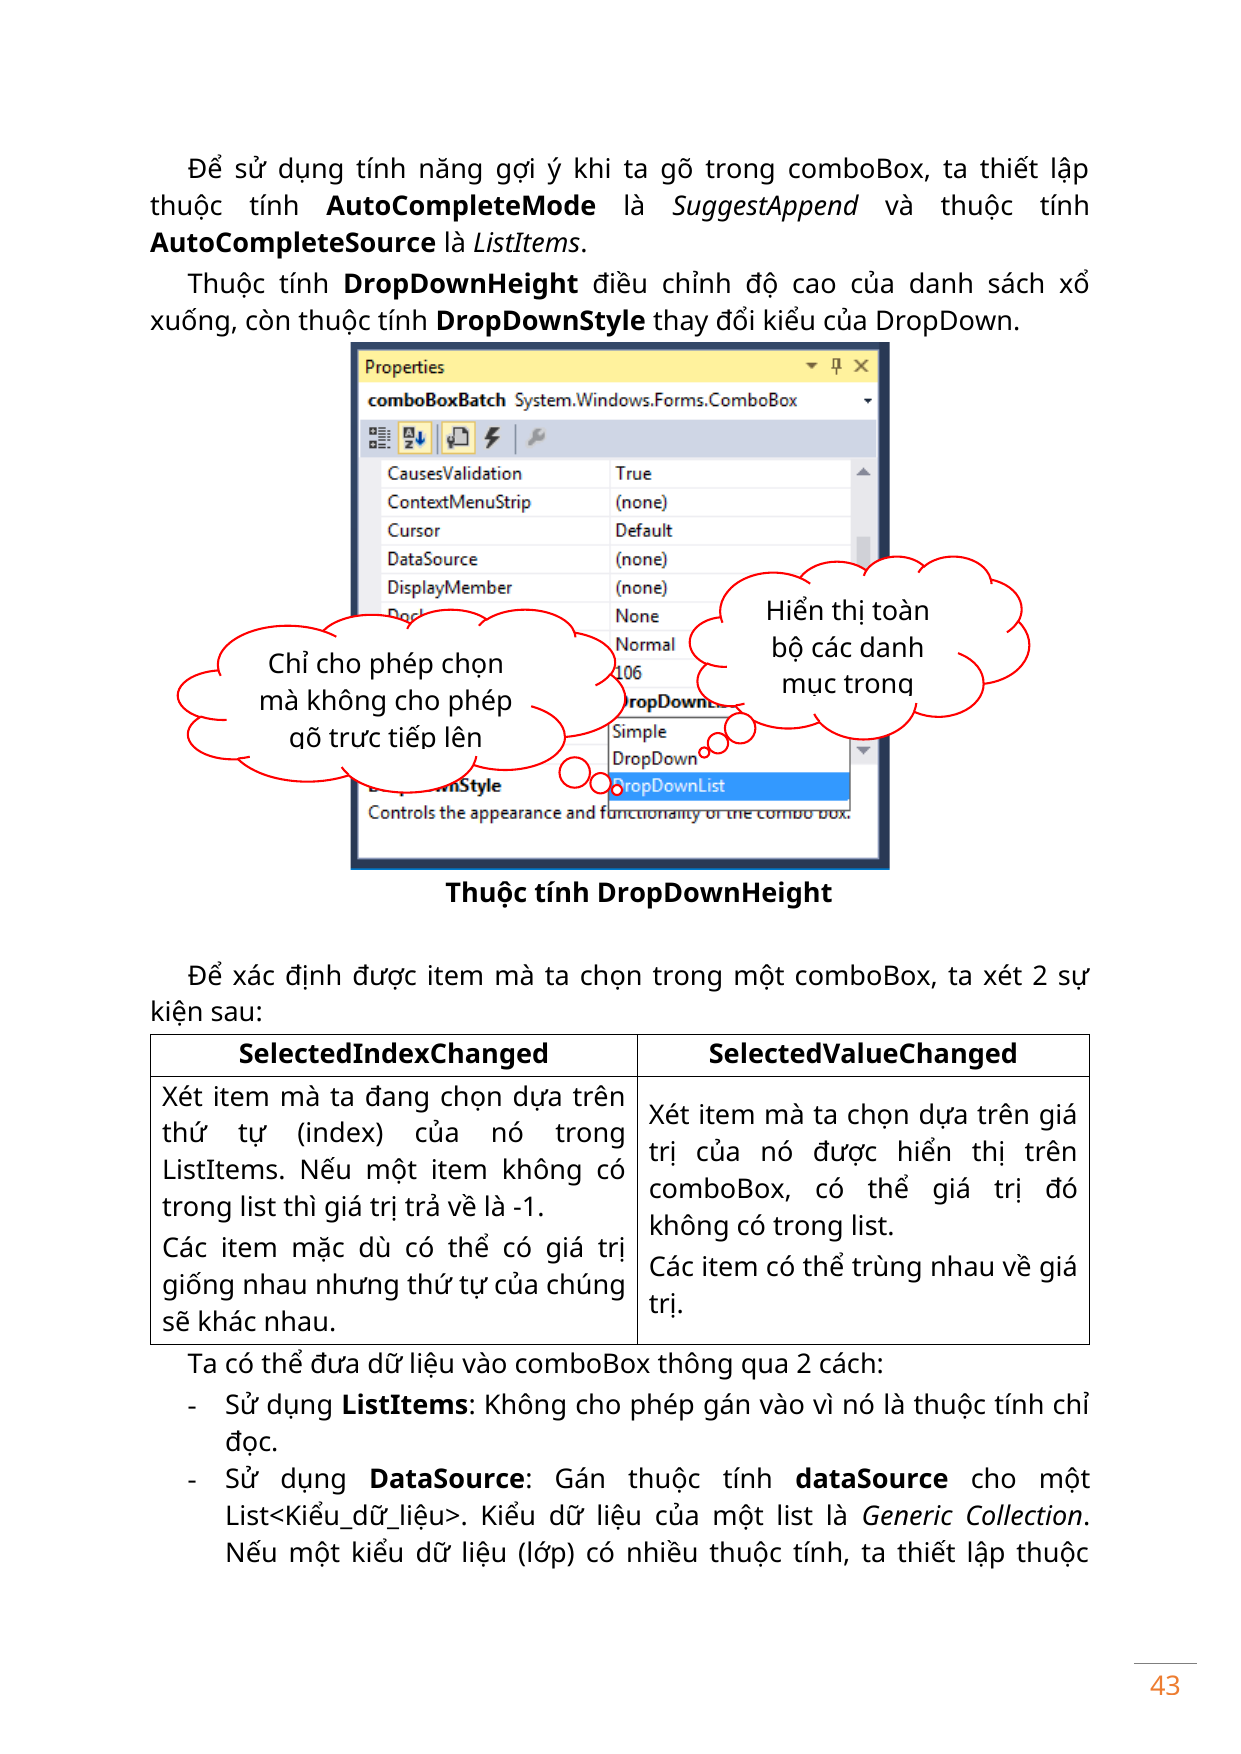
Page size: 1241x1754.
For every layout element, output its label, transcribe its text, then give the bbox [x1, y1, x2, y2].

text Thuộc tính DropDownHeight [150, 874, 1090, 911]
text Ta có thể đưa dữ liệu vào comboBox thông qua 2 cách: [150, 1345, 1090, 1381]
table_header SelectedIndexChanged [151, 1035, 637, 1076]
list Sử dụng ListItems: Không cho phép gán vào vì nó là thuộc tính chỉ đọc. [187, 1386, 1090, 1459]
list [187, 1459, 1090, 1570]
table_header SelectedValueChanged [638, 1035, 1089, 1076]
table_cell Xét item mà ta chọn dựa trên giá trị của nó được hiển thị trên comboBox, có thể giá trị đó không có trong list. Các item có thể trùng nhau về giá trị. [638, 1077, 1089, 1343]
text Thuộc tính DropDownHeight điều chỉnh độ cao của danh sách xổ xuống, còn thuộc tính DropDownStyle thay đổi kiểu của DropDown. [150, 265, 1090, 338]
text Để xác định được item mà ta chọn trong một comboBox, ta xét 2 sự kiện sau: [150, 956, 1090, 1030]
text Để sử dụng tính năng gợi ý khi ta gõ trong comboBox, ta thiết lập thuộc tính AutoCompleteMode là SuggestAppend và thuộc tính AutoCompleteSource là ListItems. [150, 150, 1090, 261]
table_cell Xét item mà ta đang chọn dựa trên thứ tự (index) của nó trong ListItems. Nếu một item không có trong list thì giá trị trả về là -1. Các item mặc dù có thể có giá trị giống nhau nhưng thứ tự của chúng sẽ khác nhau. [151, 1077, 637, 1343]
picture [350, 342, 890, 870]
